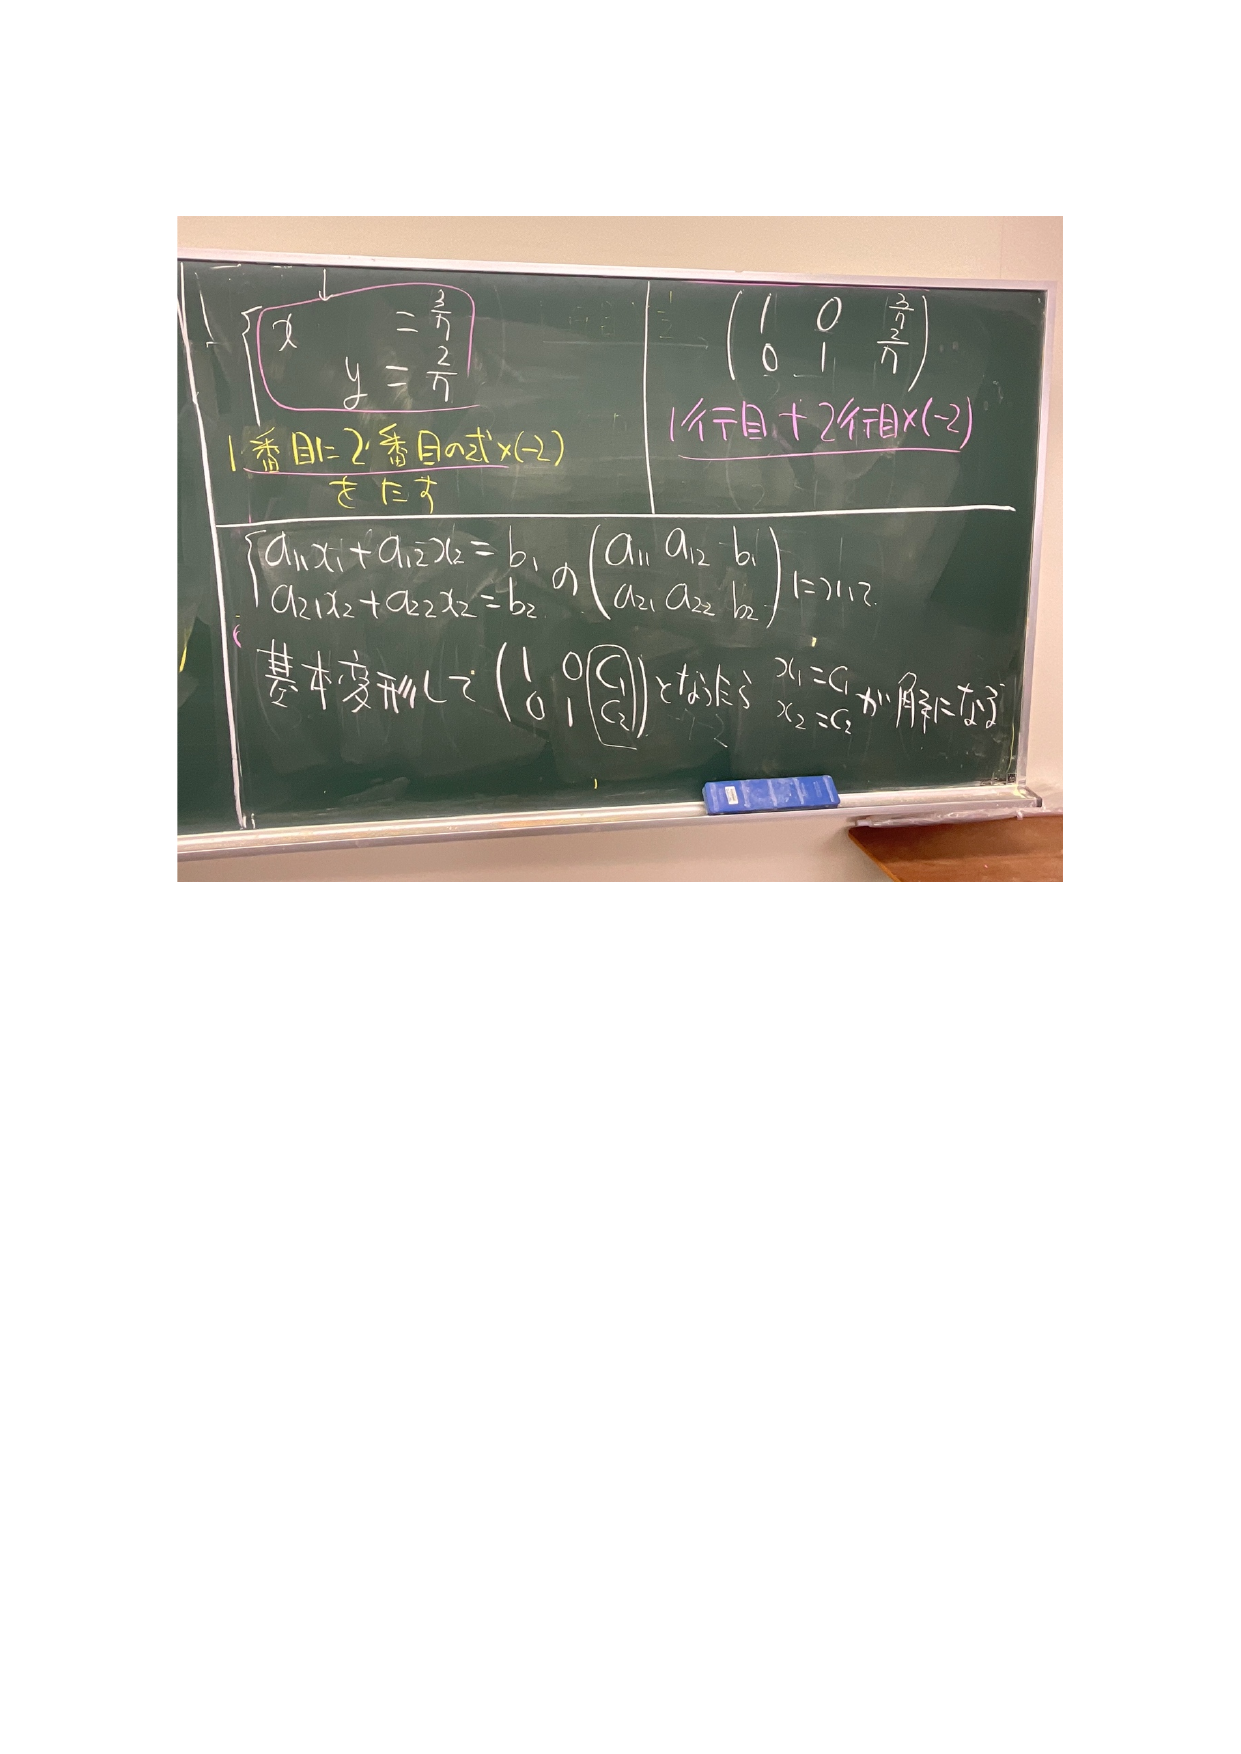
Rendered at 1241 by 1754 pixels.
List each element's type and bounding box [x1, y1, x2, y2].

picture [177, 216, 1063, 882]
